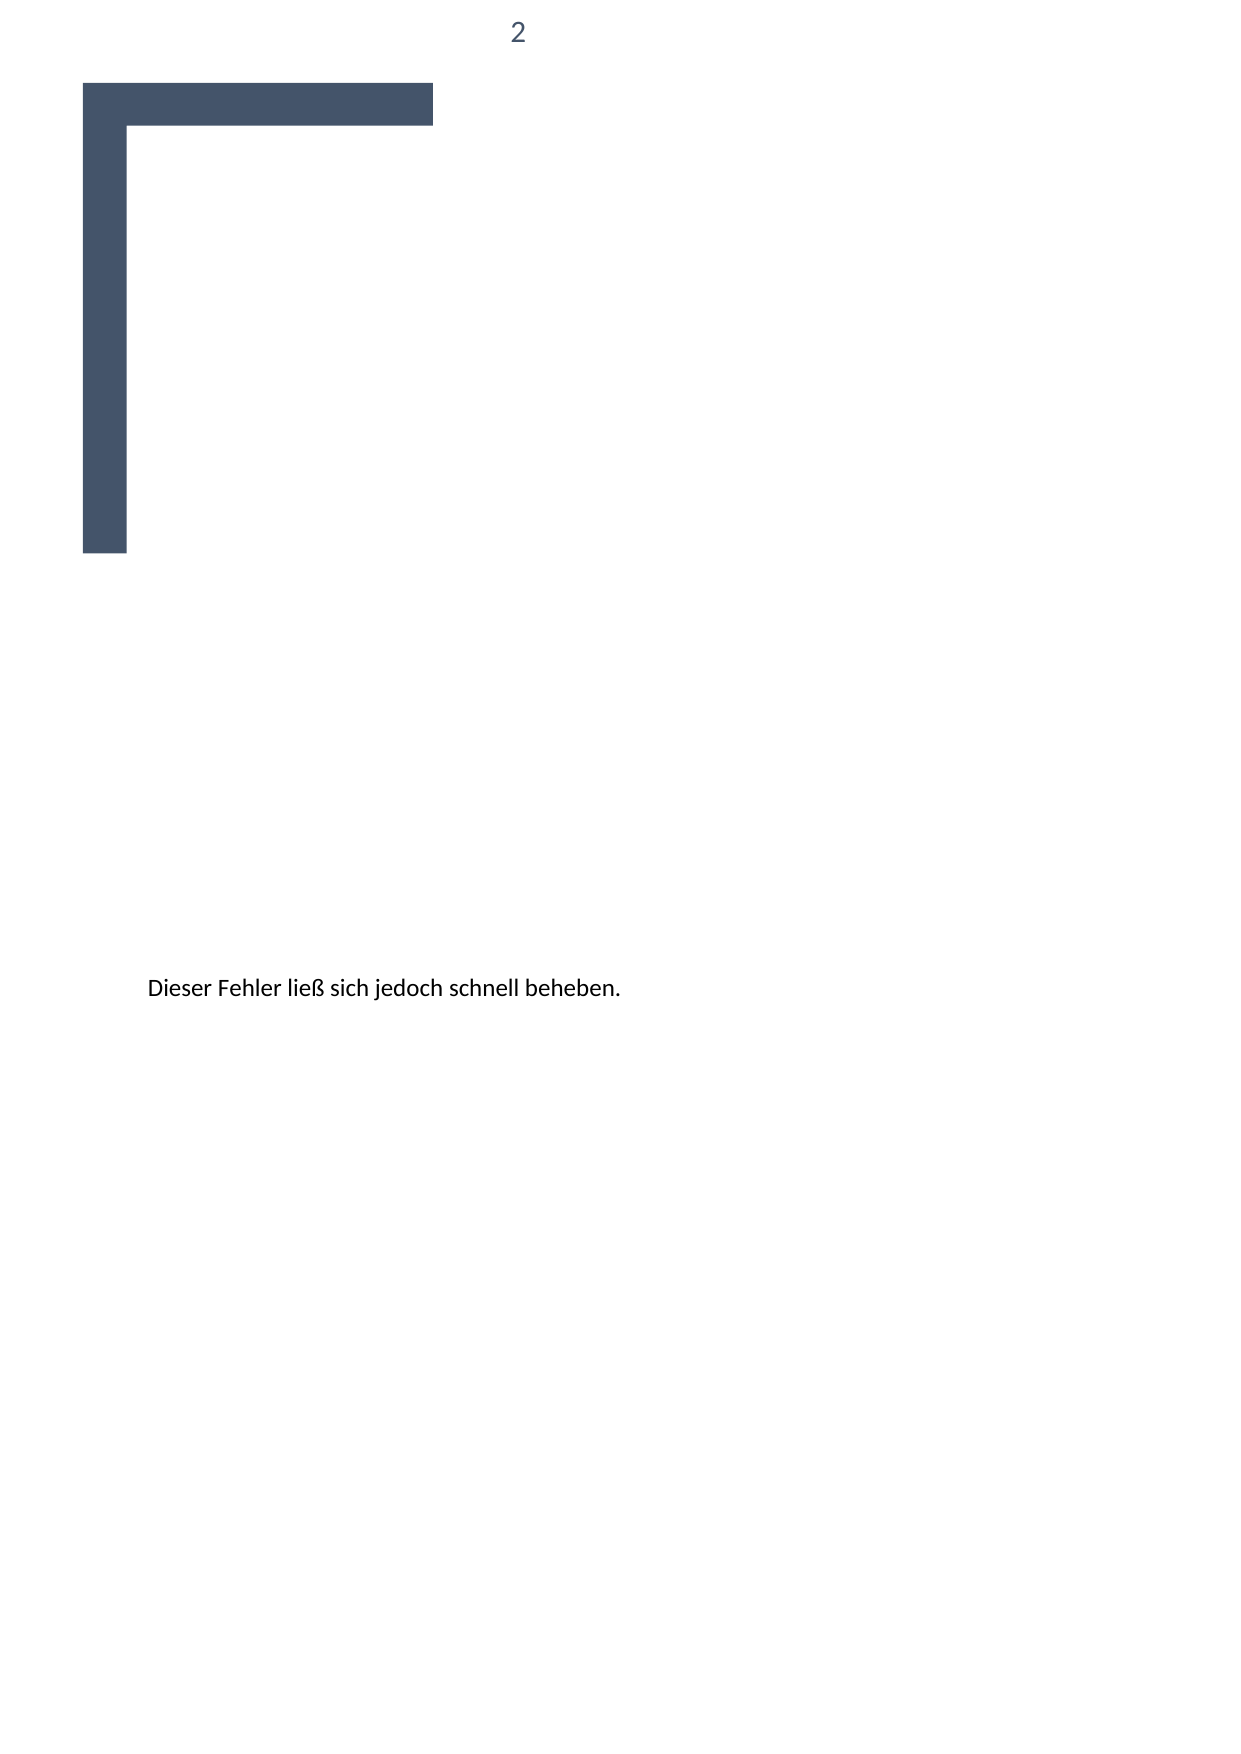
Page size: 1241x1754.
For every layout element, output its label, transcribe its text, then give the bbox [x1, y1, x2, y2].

text Dieser Fehler ließ sich jedoch schnell beheben. [148, 972, 1093, 1002]
